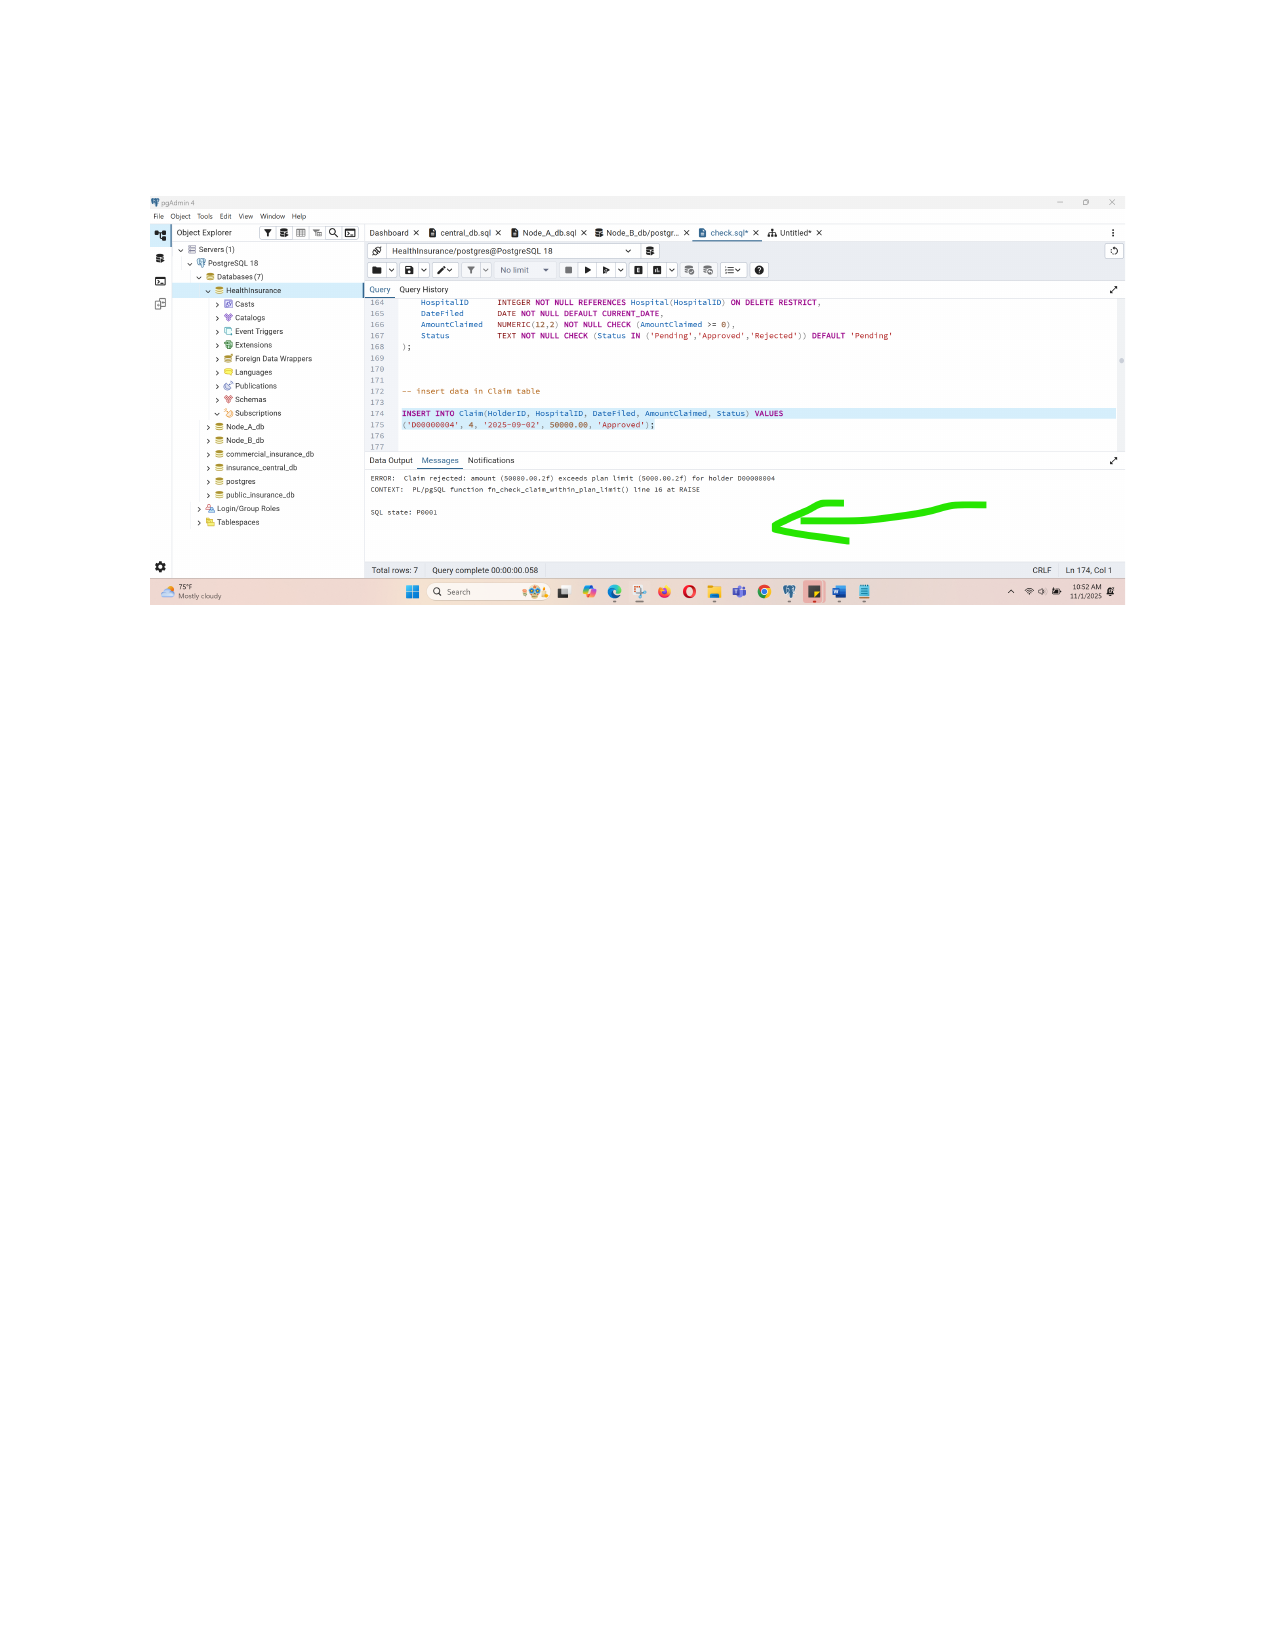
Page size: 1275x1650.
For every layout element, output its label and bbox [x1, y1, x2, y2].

picture [150, 196, 1125, 605]
